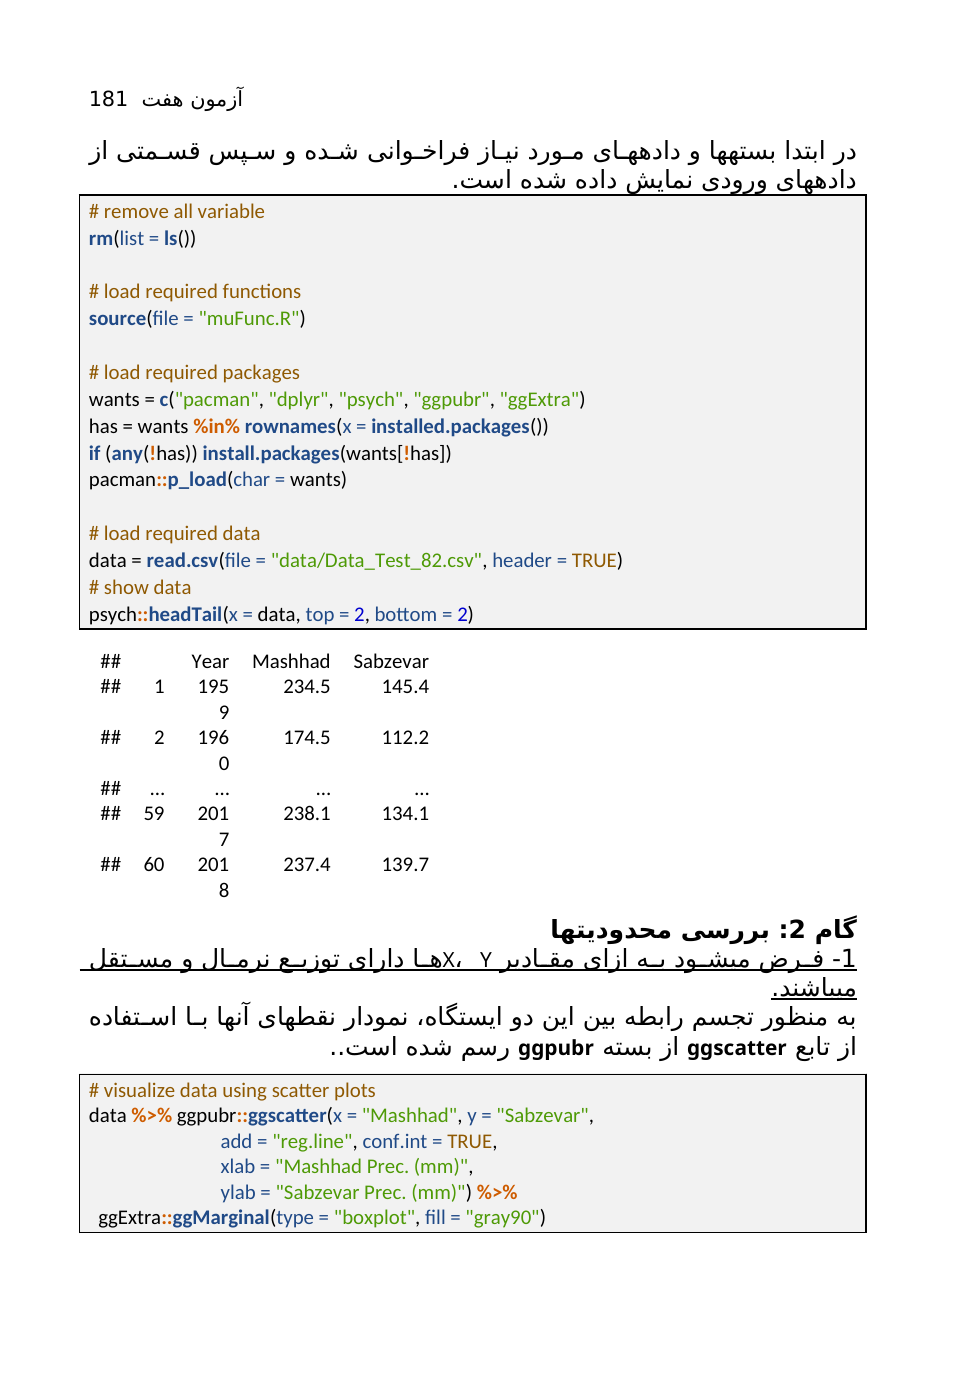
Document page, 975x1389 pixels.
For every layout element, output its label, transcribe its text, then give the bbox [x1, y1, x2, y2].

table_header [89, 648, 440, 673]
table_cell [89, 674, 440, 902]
text # remove all variable rm(list = ls()) # load required functions source(file = "muFunc.R") # load required packages wants = c("pacman", "dplyr", "psych", "ggpubr", "ggExtra") has = wants %in% rownames(x = installed.packages()) if (any(!has)) install.packages(wants[!has]) pacman::p_load(char = wants) # load required data data = read.csv(file = "data/Data_Test_82.csv", header = TRUE) # show data psych::headTail(x = data, top = 2, bottom = 2) [80, 196, 865, 628]
text 1- فرض می‏شود به ازای مقادیر X، Yها دارای توزیع نرمال و مستقل می‏باشند. [89, 971, 857, 1002]
text گام 2: بررسی محدودیت‏ها [89, 915, 857, 944]
text در ابتدا بسته‏‏ها و داده‏های مورد نیاز فراخوانی شده و سپس قسمتی از داده‏های ورودی نمایش داده شده است. [89, 136, 857, 194]
text 1- فرض می‏شود به ازای مقادیر X، Yها دارای توزیع نرمال و مستقل می‏باشند. [89, 944, 857, 969]
text # visualize data using scatter plots data %>% ggpubr::ggscatter(x = "Mashhad", y = "Sabzevar", add = "reg.line", conf.int = TRUE, xlab = "Mashhad Prec. (mm)", ylab = "Sabzevar Prec. (mm)") %>% ggExtra::ggMarginal(type = "boxplot", fill = "gray90") [80, 1075, 865, 1232]
text به منظور تجسم رابطه بین این دو ایستگاه، نمودار نقطه‏ای آن‏ها با استفاده از تابع ggscatter از بسته ggpubr رسم شده است.. [89, 1002, 857, 1061]
